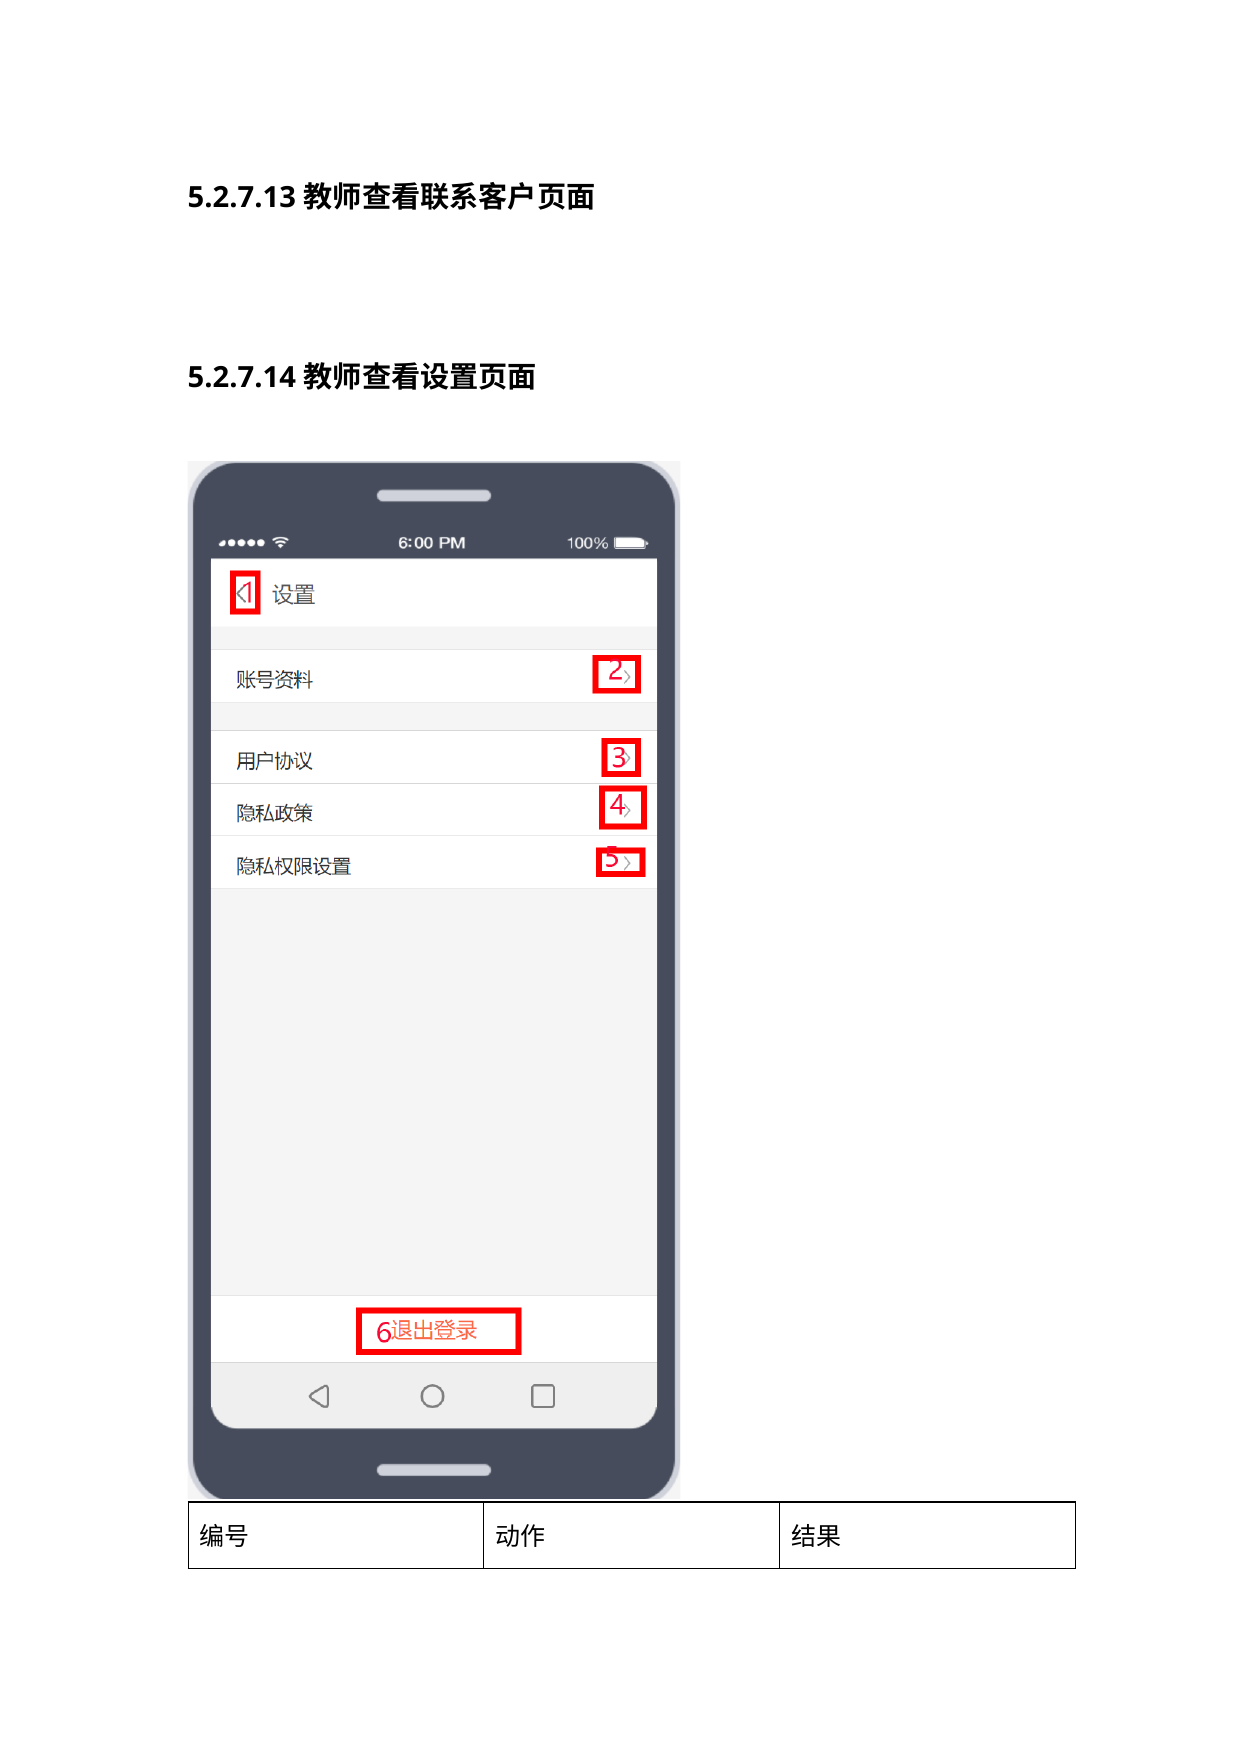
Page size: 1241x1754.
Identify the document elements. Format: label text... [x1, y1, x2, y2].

picture [187, 461, 681, 1499]
table_header 动作 [484, 1503, 779, 1567]
table_header 结果 [780, 1503, 1075, 1567]
subtitle 5.2.7.13 教师查看联系客户页面 [187, 162, 1053, 227]
table_header 编号 [189, 1503, 483, 1567]
subtitle 5.2.7.14 教师查看设置页面 [187, 342, 1053, 407]
